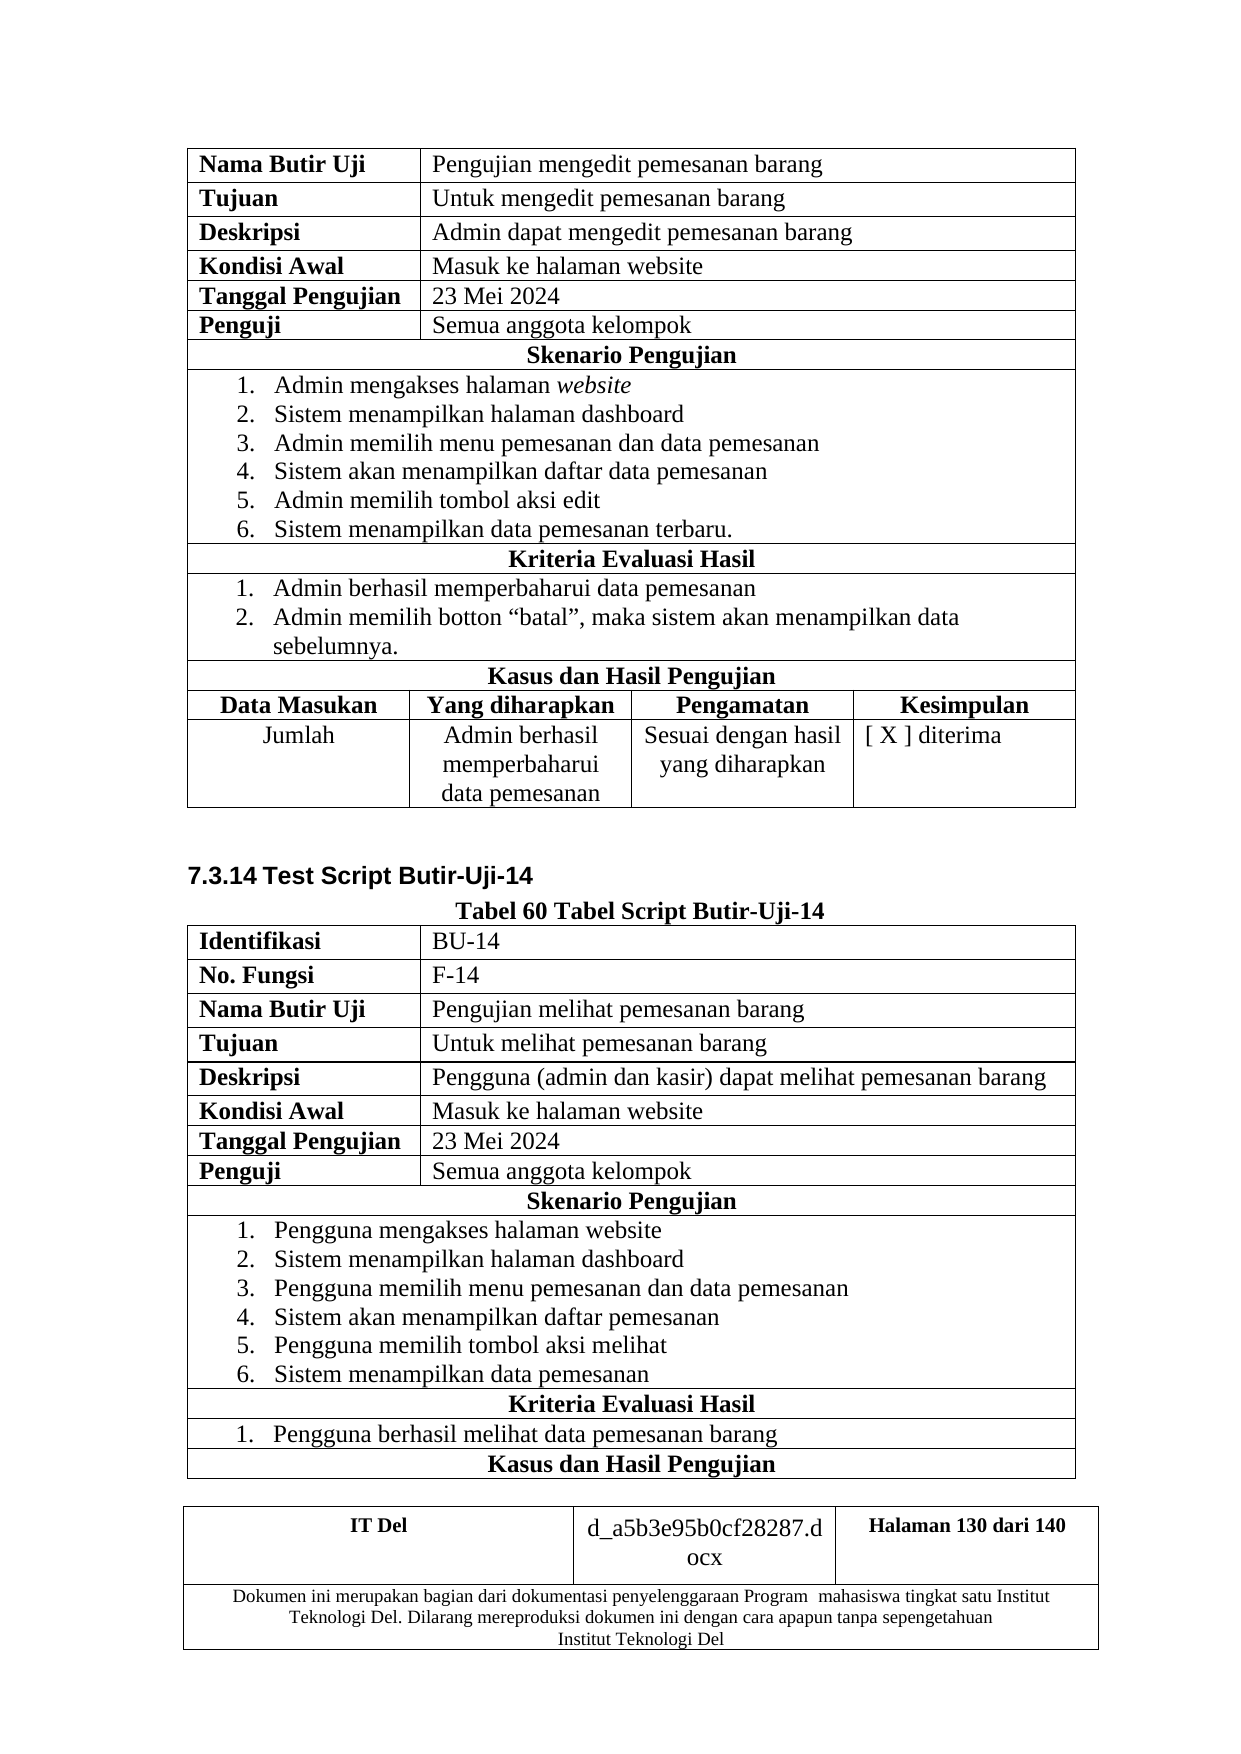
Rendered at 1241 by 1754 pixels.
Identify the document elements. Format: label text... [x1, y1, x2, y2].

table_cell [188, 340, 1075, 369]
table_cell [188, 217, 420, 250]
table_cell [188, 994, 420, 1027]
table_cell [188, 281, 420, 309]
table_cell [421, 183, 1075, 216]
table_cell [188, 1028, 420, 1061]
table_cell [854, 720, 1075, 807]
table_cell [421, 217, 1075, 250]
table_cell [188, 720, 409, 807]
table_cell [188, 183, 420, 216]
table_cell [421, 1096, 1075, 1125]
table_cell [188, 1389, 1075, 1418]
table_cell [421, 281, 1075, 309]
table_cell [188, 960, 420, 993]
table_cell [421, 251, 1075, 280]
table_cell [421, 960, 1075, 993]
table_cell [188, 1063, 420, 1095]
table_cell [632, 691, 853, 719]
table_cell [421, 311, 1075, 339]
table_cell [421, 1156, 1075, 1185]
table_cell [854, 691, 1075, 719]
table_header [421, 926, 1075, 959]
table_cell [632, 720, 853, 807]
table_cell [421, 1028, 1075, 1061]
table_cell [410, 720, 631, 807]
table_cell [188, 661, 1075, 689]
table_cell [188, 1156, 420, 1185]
text Tabel 60 Tabel Script Butir-Uji-14 [187, 896, 1092, 925]
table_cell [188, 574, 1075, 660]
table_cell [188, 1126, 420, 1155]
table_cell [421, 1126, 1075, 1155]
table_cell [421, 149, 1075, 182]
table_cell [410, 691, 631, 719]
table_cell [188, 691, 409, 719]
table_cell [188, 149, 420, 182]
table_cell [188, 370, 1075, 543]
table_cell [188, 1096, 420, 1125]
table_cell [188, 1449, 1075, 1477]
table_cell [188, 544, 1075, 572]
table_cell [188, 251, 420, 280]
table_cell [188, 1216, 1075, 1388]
subtitle Test Script Butir-Uji-14 [187, 861, 1092, 890]
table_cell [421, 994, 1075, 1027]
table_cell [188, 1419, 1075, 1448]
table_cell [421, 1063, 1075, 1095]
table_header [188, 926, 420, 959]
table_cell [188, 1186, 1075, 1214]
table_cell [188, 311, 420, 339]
